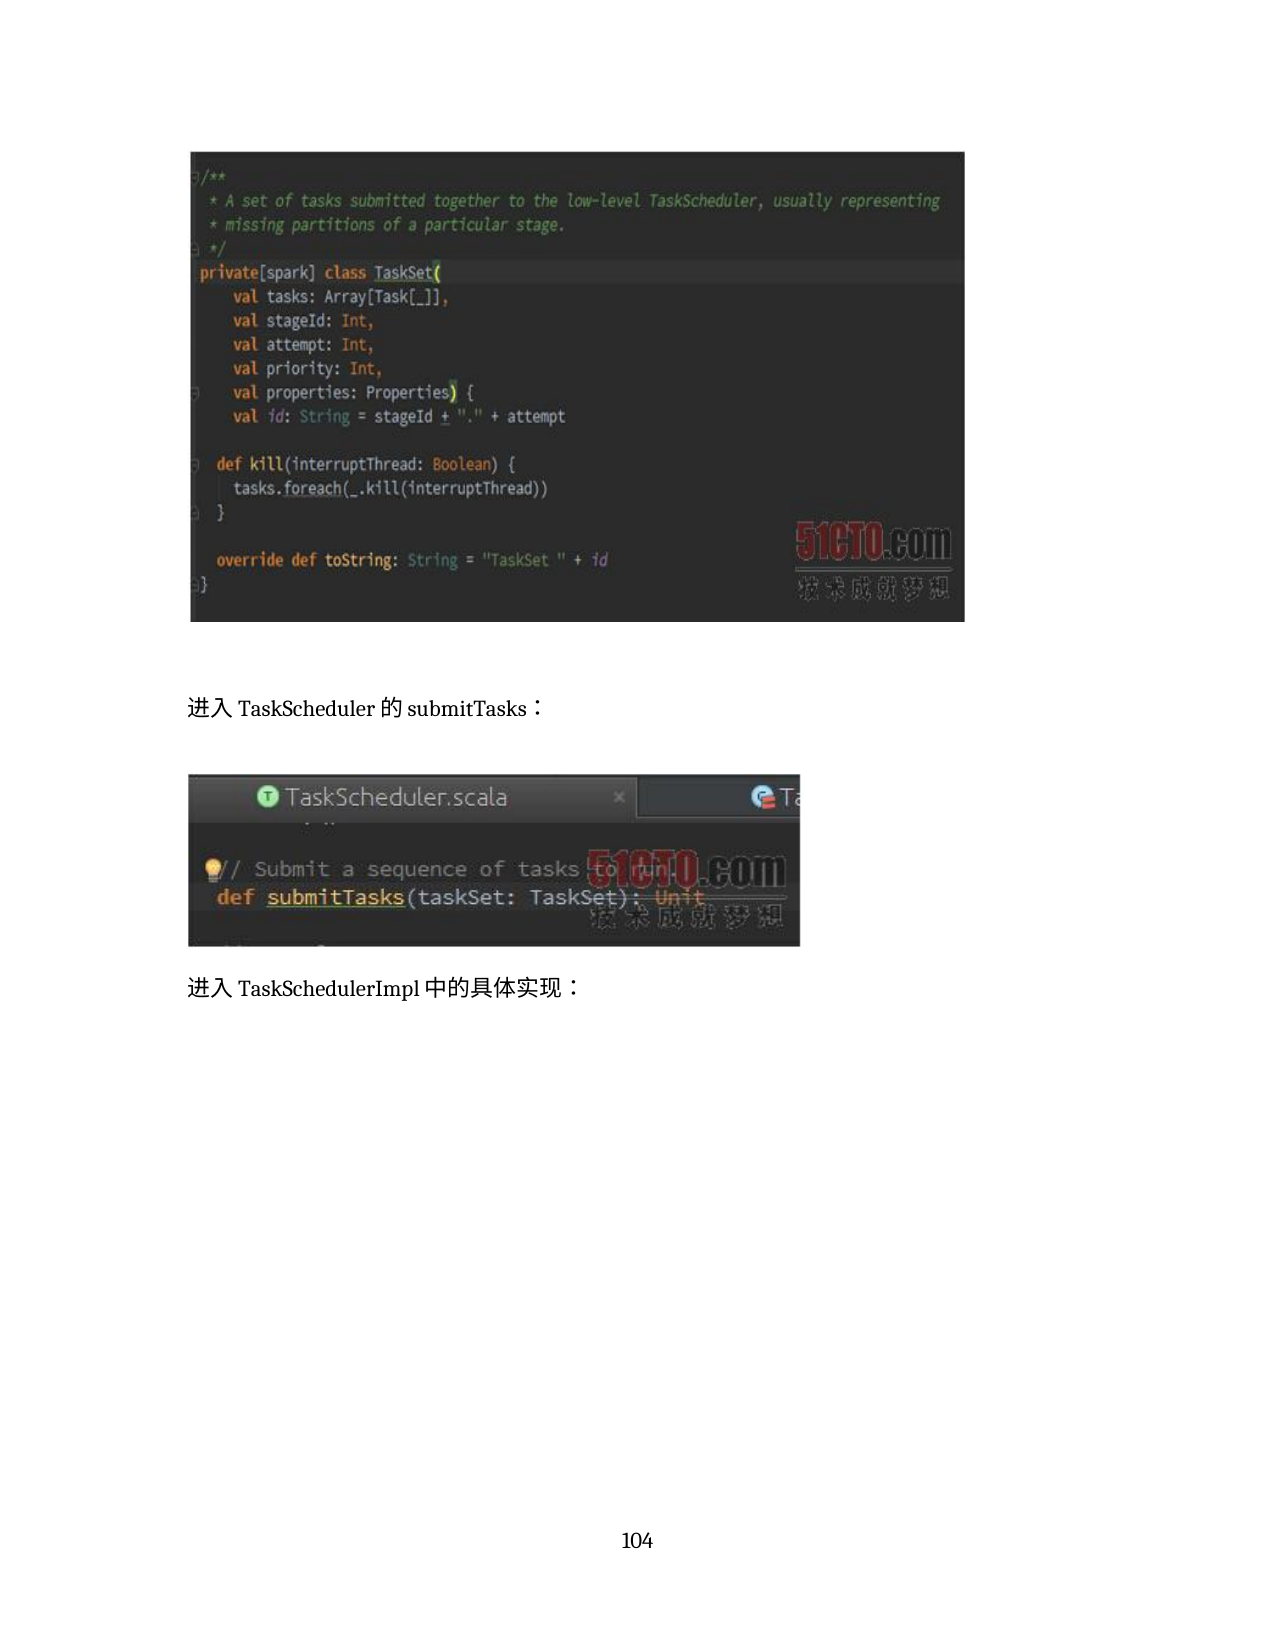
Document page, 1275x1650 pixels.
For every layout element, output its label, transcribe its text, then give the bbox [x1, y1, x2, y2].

text 进入TaskSchedulerImpl中的具体实现： [187, 972, 1087, 1003]
text 进入TaskScheduler的submitTasks： [187, 692, 1087, 751]
picture [187, 150, 966, 622]
picture [187, 773, 805, 950]
